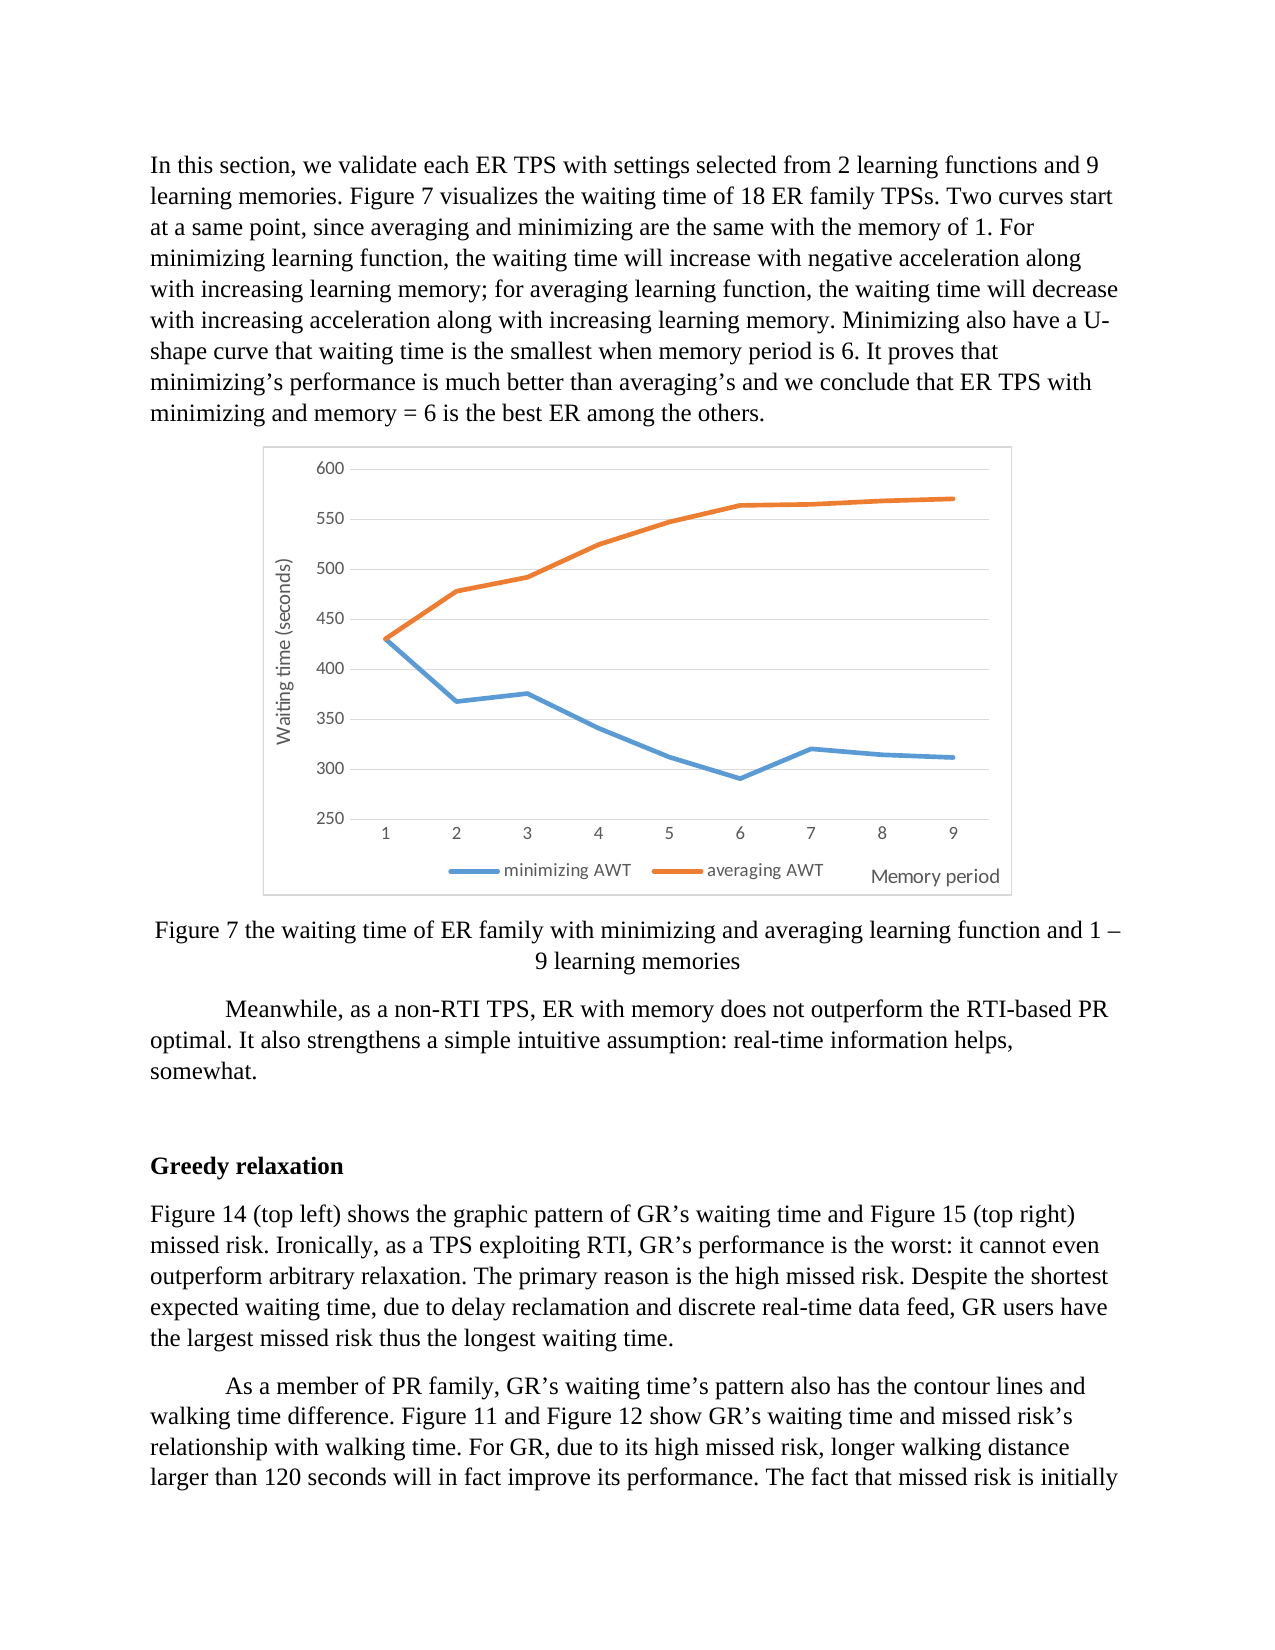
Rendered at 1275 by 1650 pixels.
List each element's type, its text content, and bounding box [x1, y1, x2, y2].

text In this section, we validate each ER TPS with settings selected from 2 learning functions and 9 learning memories. Figure 7 visualizes the waiting time of 18 ER family TPSs. Two curves start at a same point, since averaging and minimizing are the same with the memory of 1. For minimizing learning function, the waiting time will increase with negative acceleration along with increasing learning memory; for averaging learning function, the waiting time will decrease with increasing acceleration along with increasing learning memory. Minimizing also have a U-shape curve that waiting time is the smallest when memory period is 6. It proves that minimizing’s performance is much better than averaging’s and we conclude that ER TPS with minimizing and memory = 6 is the best ER among the others. [150, 150, 1125, 427]
text Meanwhile, as a non-RTI TPS, ER with memory does not outperform the RTI-based PR optimal. It also strengthens a simple intuitive assumption: real-time information helps, somewhat. [150, 994, 1125, 1084]
text Figure 14 (top left) shows the graphic pattern of GR’s waiting time and Figure 15 (top right) missed risk. Ironically, as a TPS exploiting RTI, GR’s performance is the worst: it cannot even outperform arbitrary relaxation. The primary reason is the high missed risk. Despite the shortest expected waiting time, due to delay reclamation and discrete real-time data feed, GR users have the largest missed risk thus the longest waiting time. [150, 1199, 1125, 1352]
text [150, 1371, 1125, 1491]
text Greedy relaxation [150, 1151, 1125, 1180]
